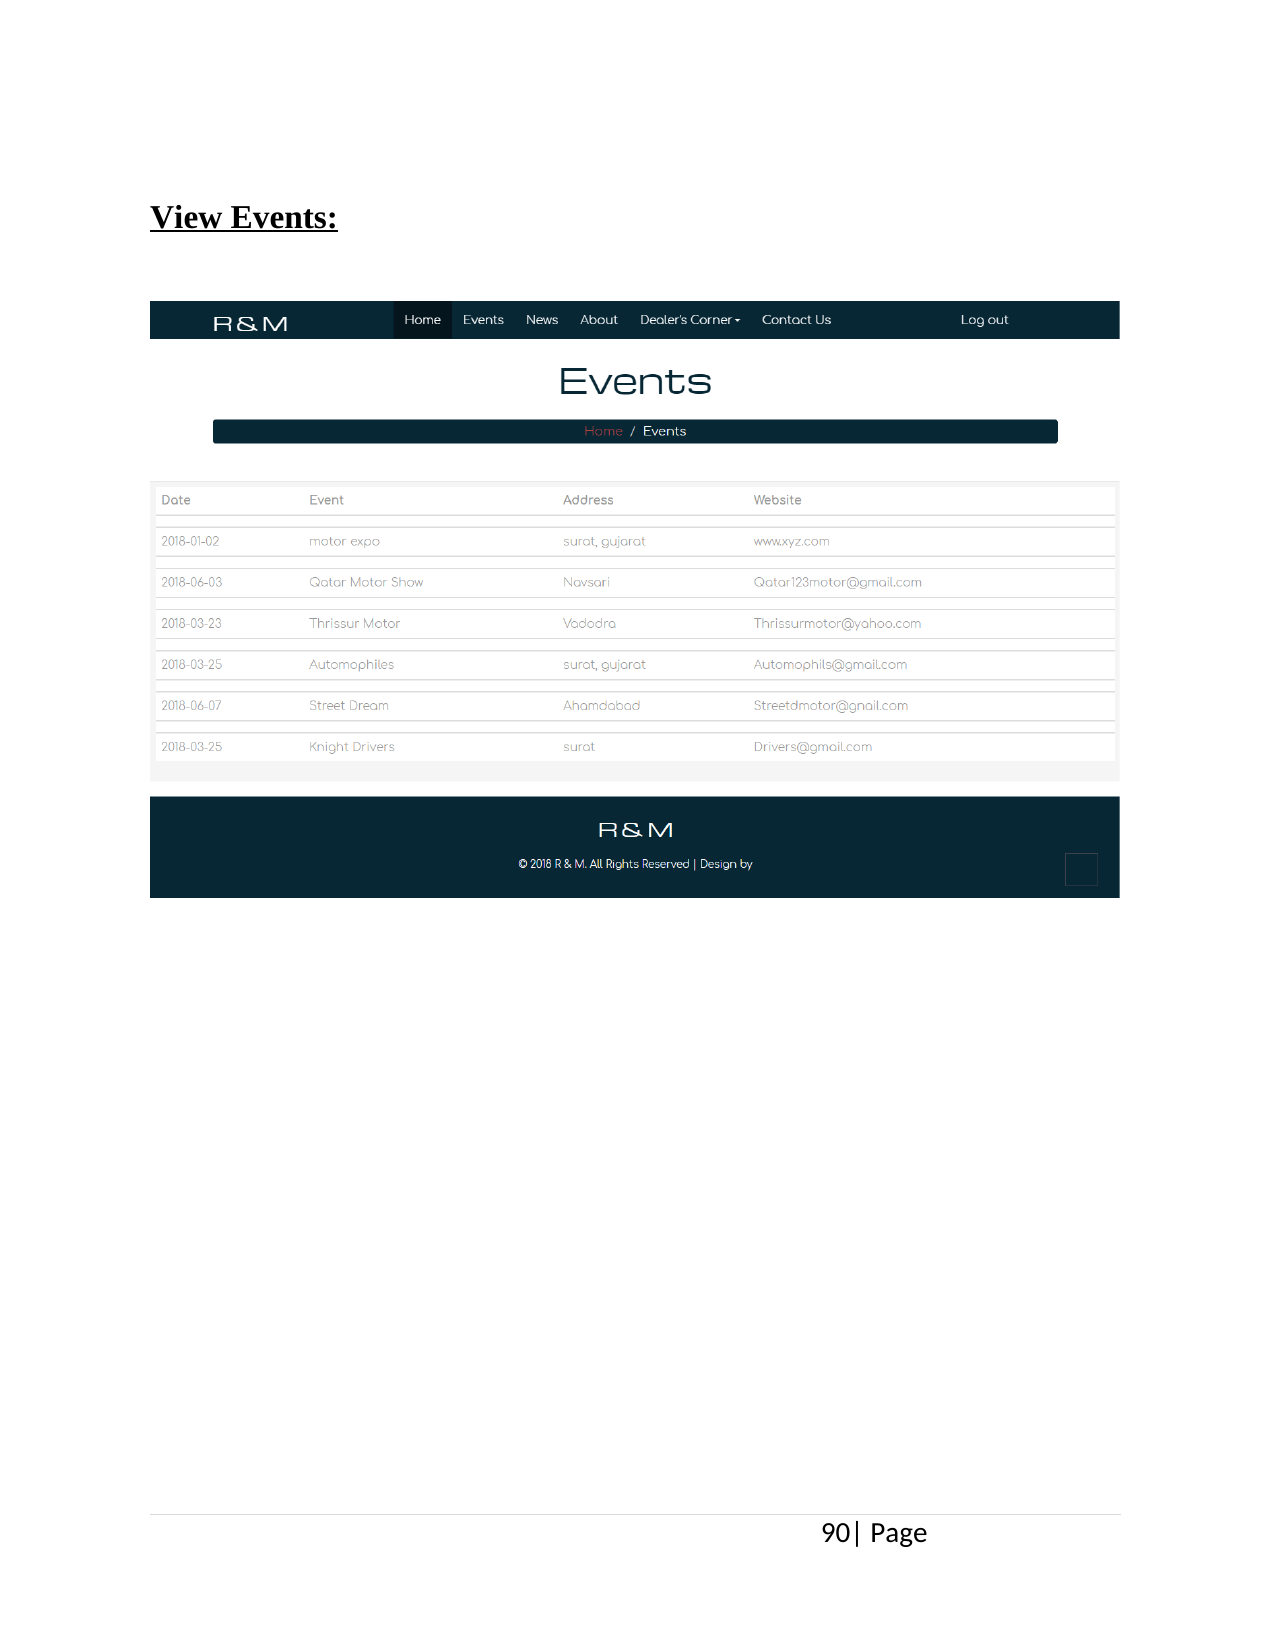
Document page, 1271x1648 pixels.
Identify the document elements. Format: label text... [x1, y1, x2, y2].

text View Events: [150, 197, 1121, 235]
picture [150, 301, 1120, 908]
